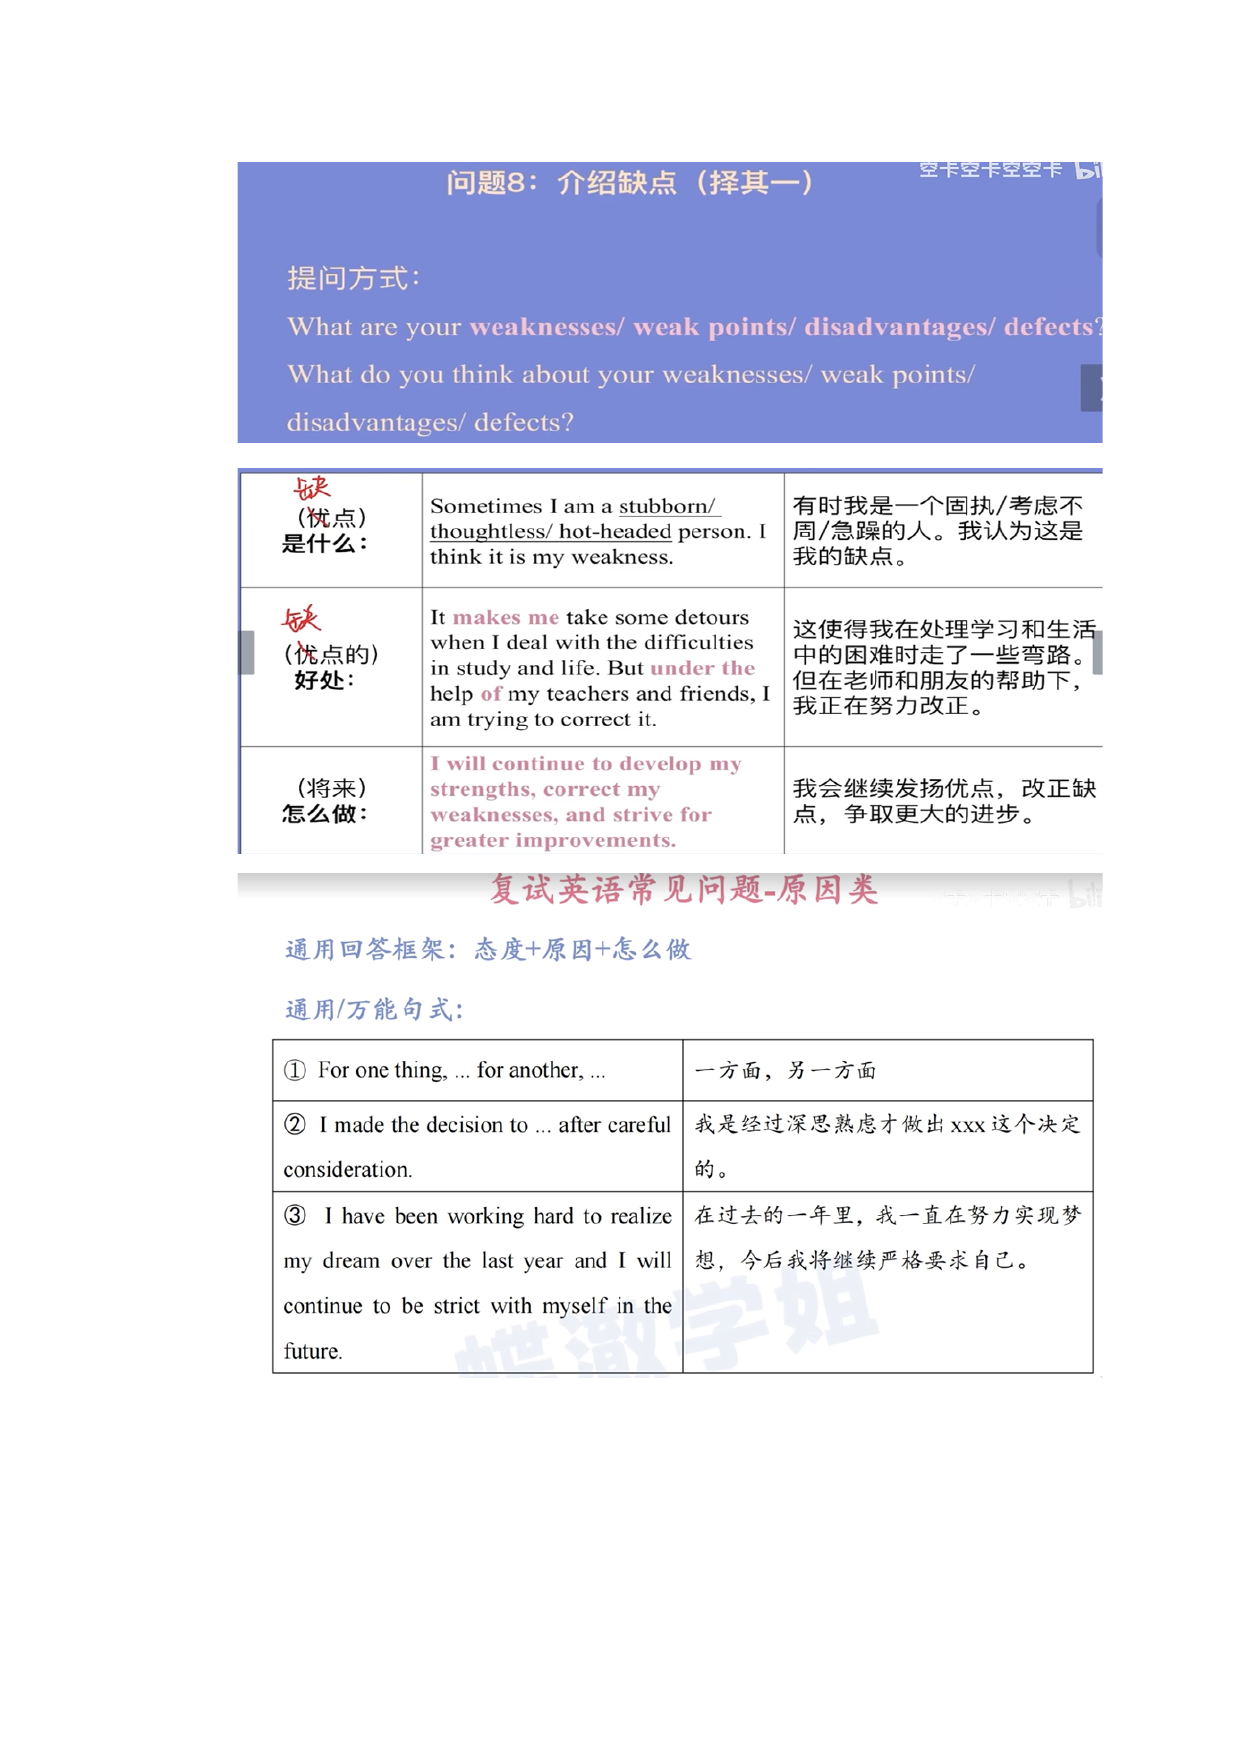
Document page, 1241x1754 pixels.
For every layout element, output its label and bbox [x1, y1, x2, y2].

picture [237, 162, 1103, 443]
picture [237, 468, 1103, 854]
picture [237, 873, 1103, 1378]
